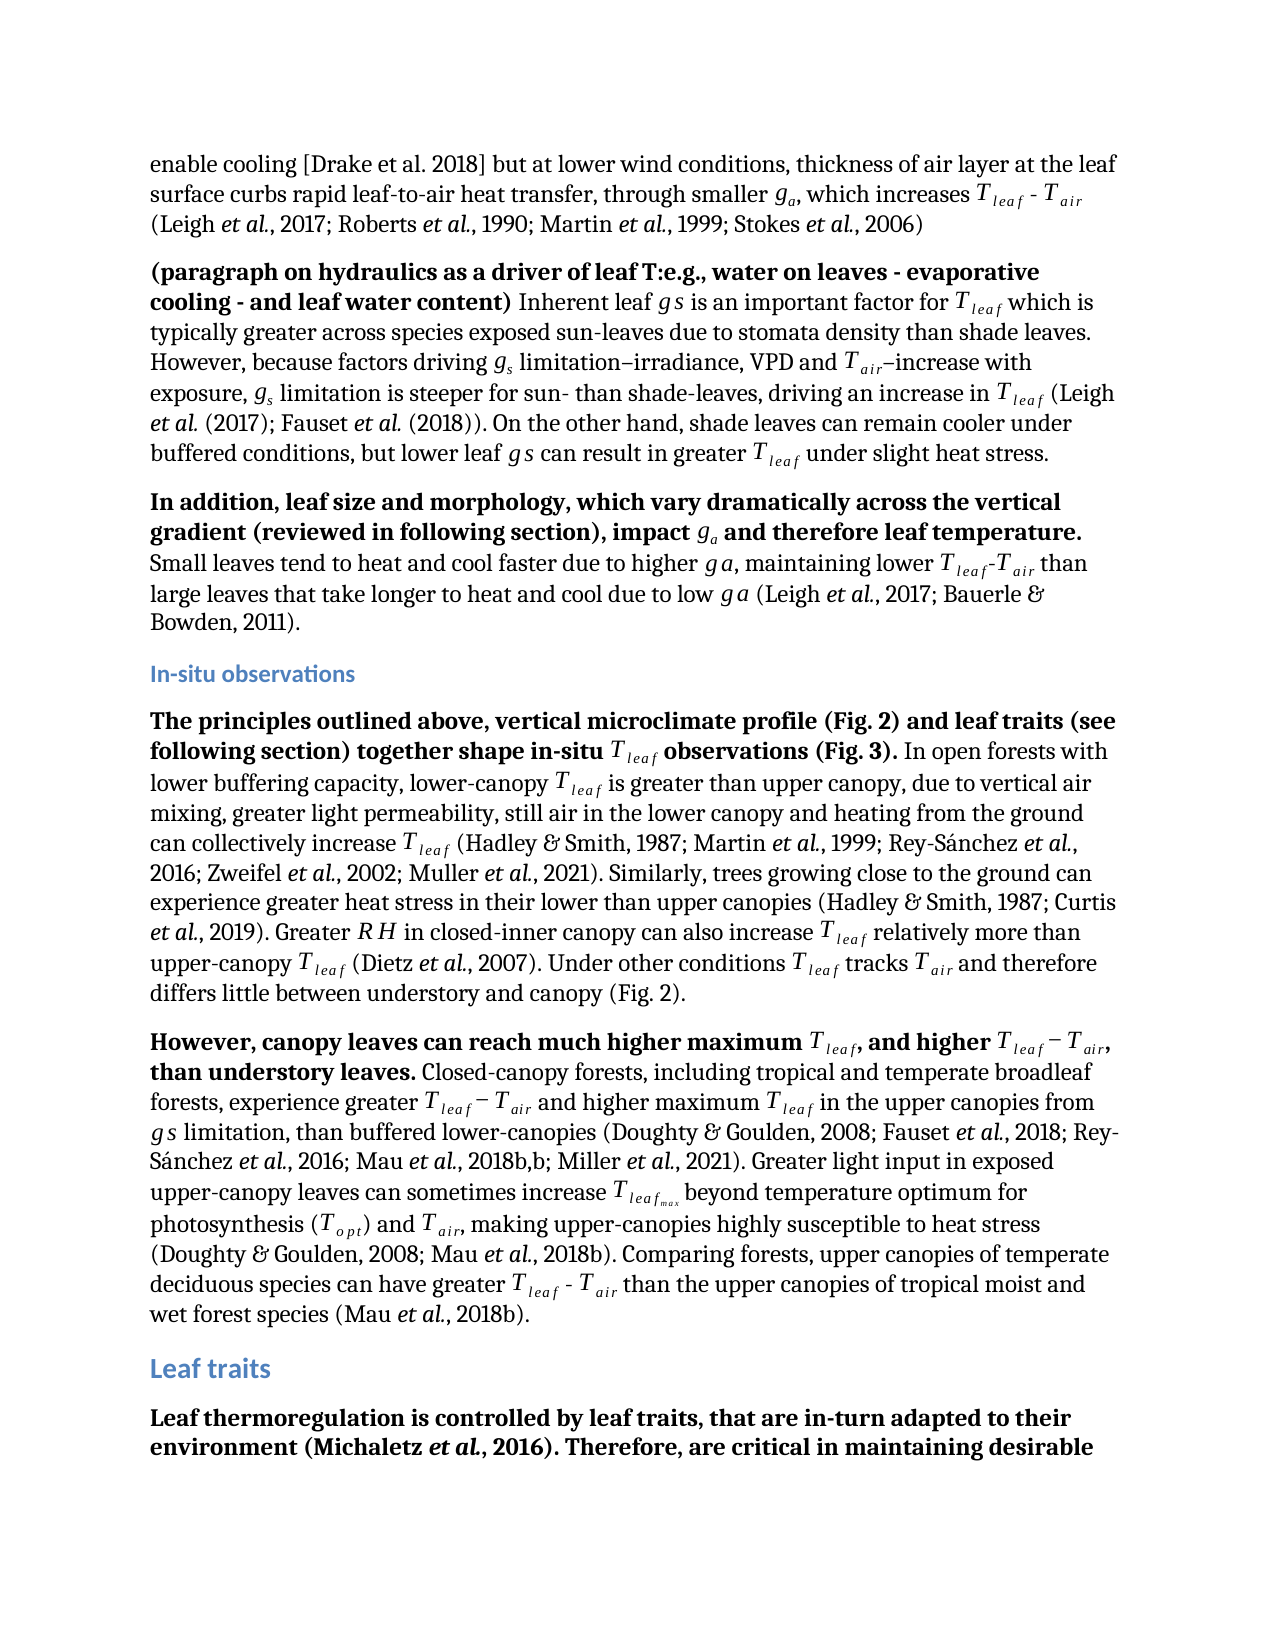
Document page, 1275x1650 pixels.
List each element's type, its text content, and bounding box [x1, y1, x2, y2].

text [150, 1404, 1125, 1462]
text In addition, leaf size and morphology, which vary dramatically across the vertical gradient (reviewed in following section), impact and therefore leaf temperature. Small leaves tend to heat and cool faster due to higher , maintaining lower - than large leaves that take longer to heat and cool due to low (Leigh et al., 2017; Bauerle & Bowden, 2011). [150, 488, 1125, 637]
subtitle Leaf traits [150, 1350, 1125, 1386]
text The principles outlined above, vertical microclimate profile (Fig. 2) and leaf traits (see following section) together shape in-situ observations (Fig. 3). In open forests with lower buffering capacity, lower-canopy is greater than upper canopy, due to vertical air mixing, greater light permeability, still air in the lower canopy and heating from the ground can collectively increase (Hadley & Smith, 1987; Martin et al., 1999; Rey-Sánchez et al., 2016; Zweifel et al., 2002; Muller et al., 2021). Similarly, trees growing close to the ground can experience greater heat stress in their lower than upper canopies (Hadley & Smith, 1987; Curtis et al., 2019). Greater in closed-inner canopy can also increase relatively more than upper-canopy (Dietz et al., 2007). Under other conditions tracks and therefore differs little between understory and canopy (Fig. 2). [150, 707, 1125, 1008]
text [150, 150, 1125, 239]
subtitle In-situ observations [150, 658, 1125, 688]
text (paragraph on hydraulics as a driver of leaf T:e.g., water on leaves - evaporative cooling - and leaf water content) Inherent leaf is an important factor for which is typically greater across species exposed sun-leaves due to stomata density than shade leaves. However, because factors driving limitation–irradiance, VPD and –increase with exposure, limitation is steeper for sun- than shade-leaves, driving an increase in (Leigh et al. (2017); Fauset et al. (2018)). On the other hand, shade leaves can remain cooler under buffered conditions, but lower leaf can result in greater under slight heat stress. [150, 258, 1125, 469]
text However, canopy leaves can reach much higher maximum , and higher , than understory leaves. Closed-canopy forests, including tropical and temperate broadleaf forests, experience greater and higher maximum in the upper canopies from limitation, than buffered lower-canopies (Doughty & Goulden, 2008; Fauset et al., 2018; Rey-Sánchez et al., 2016; Mau et al., 2018b,b; Miller et al., 2021). Greater light input in exposed upper-canopy leaves can sometimes increase beyond temperature optimum for photosynthesis () and , making upper-canopies highly susceptible to heat stress (Doughty & Goulden, 2008; Mau et al., 2018b). Comparing forests, upper canopies of temperate deciduous species can have greater - than the upper canopies of tropical moist and wet forest species (Mau et al., 2018b). [150, 1026, 1125, 1329]
